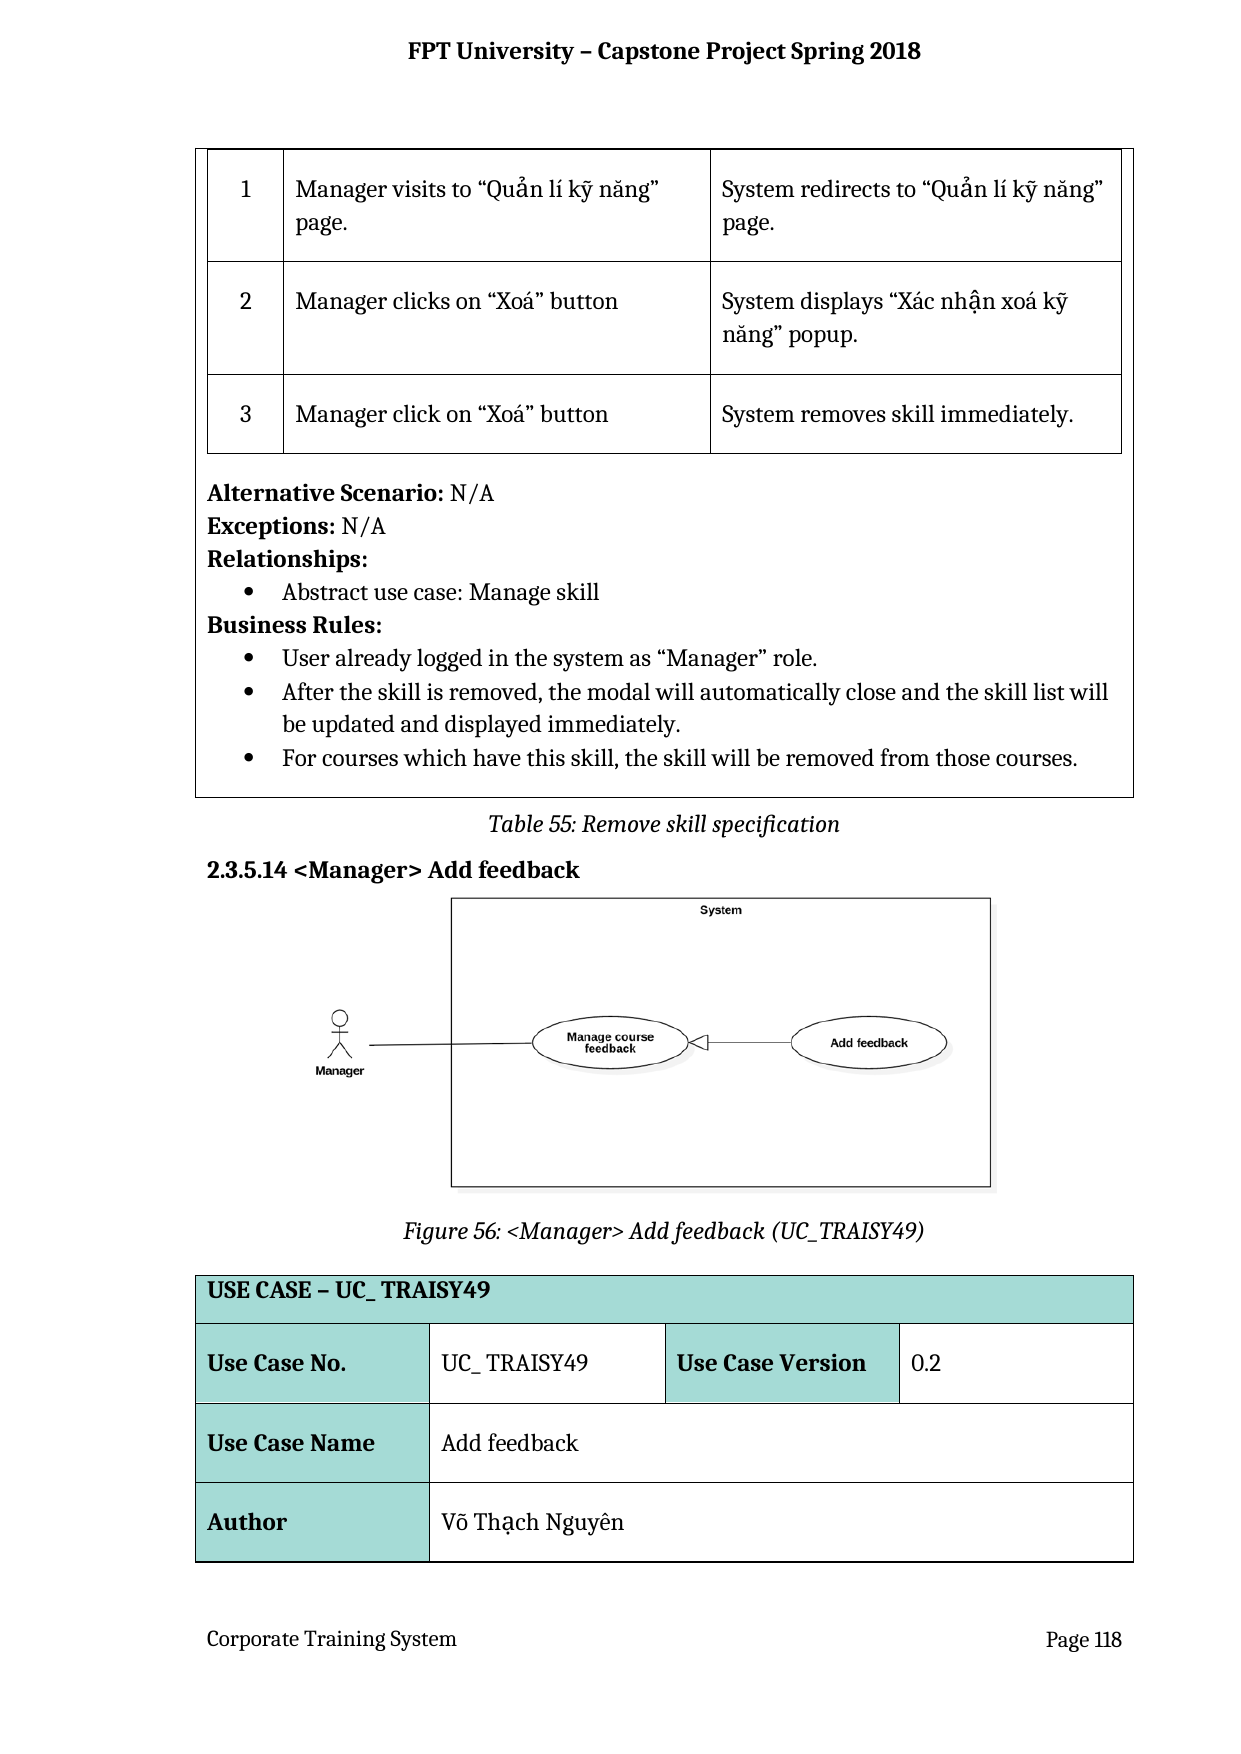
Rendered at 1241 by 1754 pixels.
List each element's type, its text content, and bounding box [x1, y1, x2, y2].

text 2.3.5.14 <Manager> Add feedback [207, 856, 1122, 885]
table_cell 0.2 [900, 1324, 1133, 1402]
table_header USE CASE – UC_ TRAISY49 [196, 1276, 1133, 1323]
table_cell Use Case No. [196, 1324, 429, 1402]
table_cell Use Case Name [196, 1404, 429, 1482]
table_cell Author [196, 1483, 429, 1561]
text Figure 56: <Manager> Add feedback (UC_TRAISY49) [207, 1217, 1122, 1246]
table_cell Use Case Version [666, 1324, 899, 1402]
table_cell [196, 149, 1133, 797]
table_cell UC_ TRAISY49 [430, 1324, 665, 1402]
table_cell Add feedback [430, 1404, 1133, 1482]
table_cell Võ Thạch Nguyên [430, 1483, 1133, 1561]
picture [298, 888, 1031, 1198]
